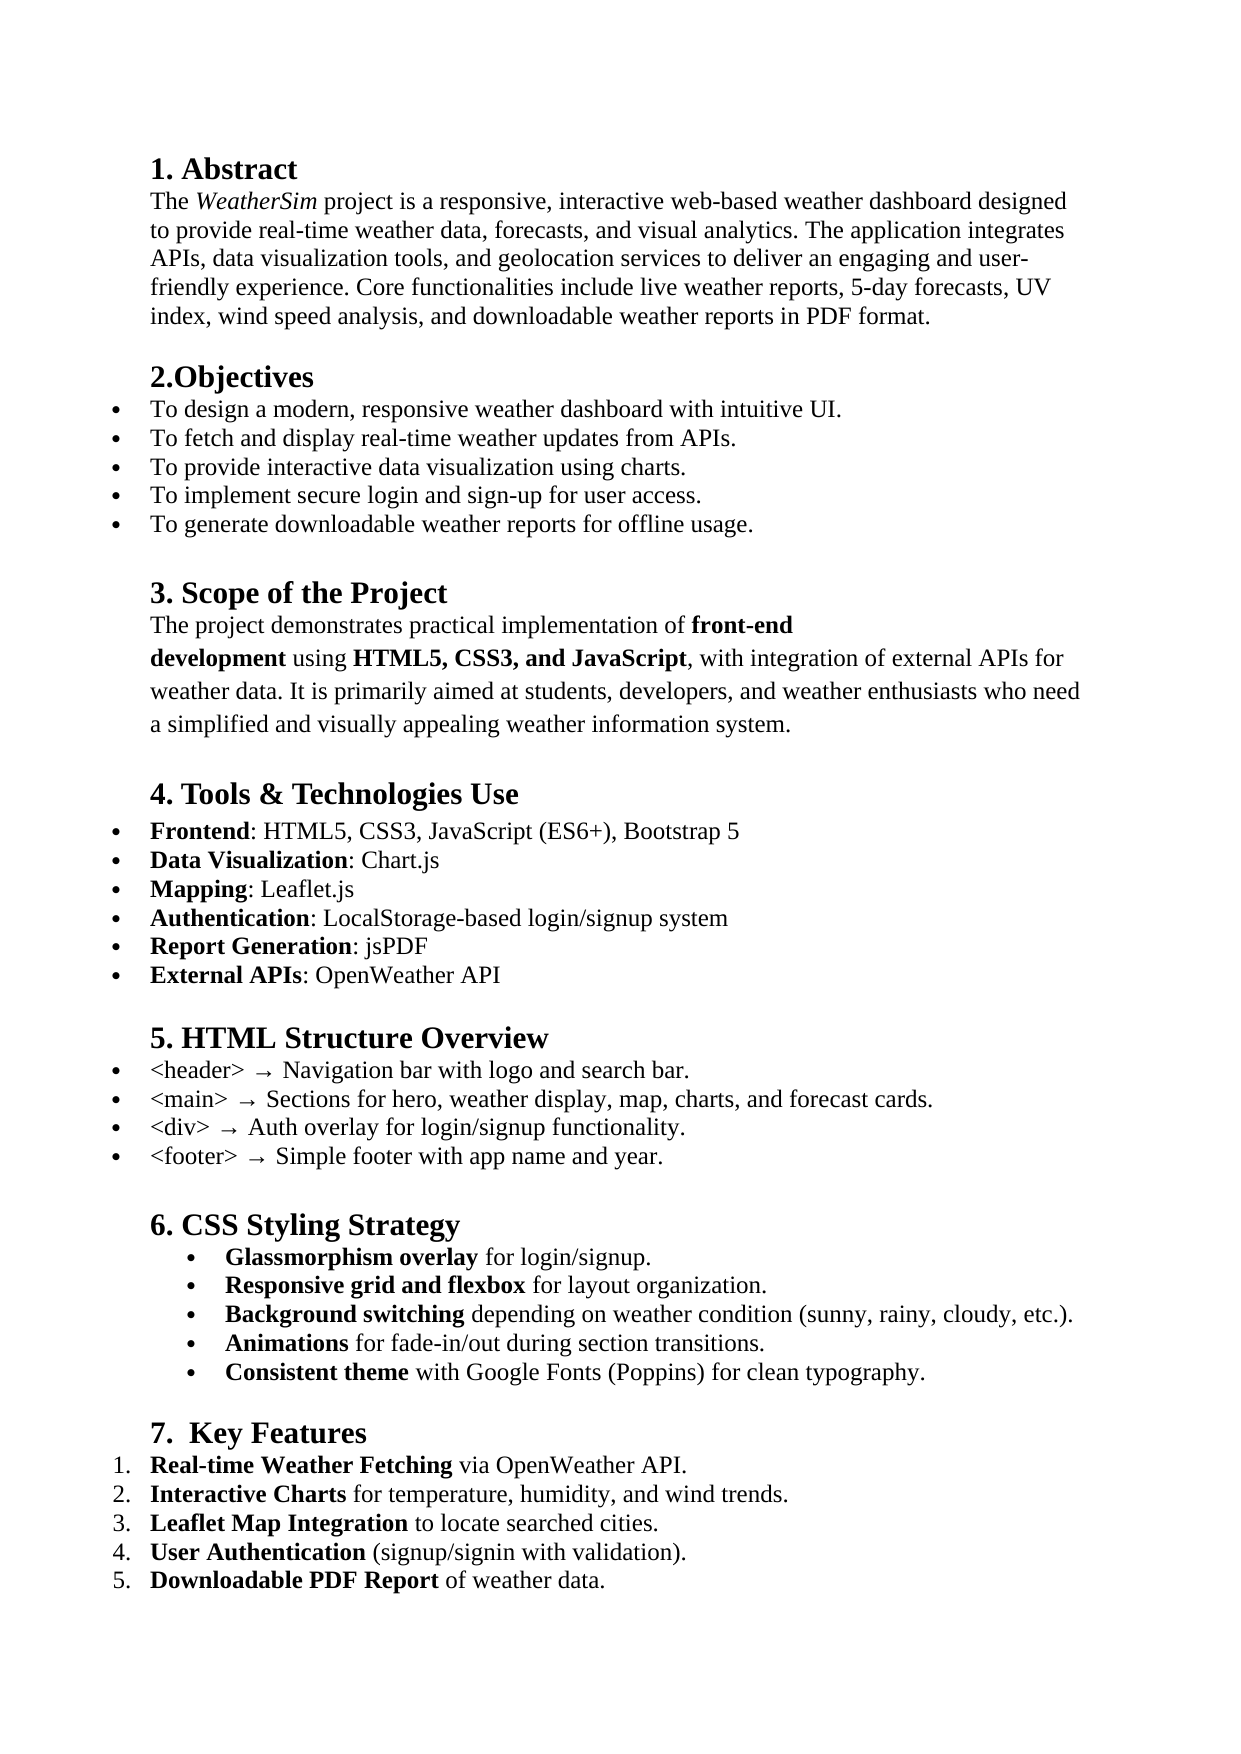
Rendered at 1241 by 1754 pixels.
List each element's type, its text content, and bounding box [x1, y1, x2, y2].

text The WeatherSim project is a responsive, interactive web-based weather dashboard designed to provide real-time weather data, forecasts, and visual analytics. The application integrates APIs, data visualization tools, and geolocation services to deliver an engaging and user-friendly experience. Core functionalities include live weather reports, 5-day forecasts, UV index, wind speed analysis, and downloadable weather reports in PDF format. [150, 186, 1090, 330]
list To provide interactive data visualization using charts. [112, 452, 1090, 481]
list External APIs: OpenWeather API [112, 960, 1090, 989]
list Authentication: LocalStorage-based login/signup system [112, 903, 1090, 931]
list To implement secure login and sign-up for user access. [112, 481, 1090, 509]
list Background switching depending on weather condition (sunny, rainy, cloudy, etc.). [187, 1299, 1090, 1328]
list Leaflet Map Integration to locate searched cities. [112, 1508, 1090, 1537]
subtitle 5. HTML Structure Overview [150, 1019, 1090, 1055]
list Consistent theme with Google Fonts (Poppins) for clean typography. [187, 1357, 1090, 1386]
list To generate downloadable weather reports for offline usage. [112, 509, 1090, 538]
list Mapping: Leaflet.js [112, 874, 1090, 903]
subtitle 6. CSS Styling Strategy [150, 1170, 1090, 1242]
list To design a modern, responsive weather dashboard with intuitive UI. [112, 394, 1090, 423]
list To fetch and display real-time weather updates from APIs. [112, 423, 1090, 452]
list Downloadable PDF Report of weather data. [112, 1565, 1090, 1594]
subtitle 2.Objectives [150, 358, 1090, 394]
list Glassmorphism overlay for login/signup. [187, 1242, 1090, 1271]
list User Authentication (signup/signin with validation). [112, 1537, 1090, 1565]
list <main> → Sections for hero, weather display, map, charts, and forecast cards. [112, 1084, 1090, 1112]
list Report Generation: jsPDF [112, 931, 1090, 960]
text 4. Tools & Technologies Use [150, 775, 1090, 811]
subtitle 7. Key Features [150, 1414, 1090, 1450]
list <footer> → Simple footer with app name and year. [112, 1141, 1090, 1170]
text 3. Scope of the Project [150, 574, 1090, 610]
list <div> → Auth overlay for login/signup functionality. [112, 1112, 1090, 1141]
list Responsive grid and flexbox for layout organization. [187, 1271, 1090, 1299]
list Frontend: HTML5, CSS3, JavaScript (ES6+), Bootstrap 5 [112, 816, 1090, 845]
list Animations for fade-in/out during section transitions. [187, 1328, 1090, 1357]
list <header> → Navigation bar with logo and search bar. [112, 1055, 1090, 1084]
text 1. Abstract [150, 150, 1090, 186]
list Real-time Weather Fetching via OpenWeather API. [112, 1450, 1090, 1479]
list Data Visualization: Chart.js [112, 845, 1090, 874]
list Interactive Charts for temperature, humidity, and wind trends. [112, 1479, 1090, 1508]
text The project demonstrates practical implementation of front-end development using HTML5, CSS3, and JavaScript, with integration of external APIs for weather data. It is primarily aimed at students, developers, and weather enthusiasts who need a simplified and visually appealing weather information system. [150, 610, 1090, 738]
